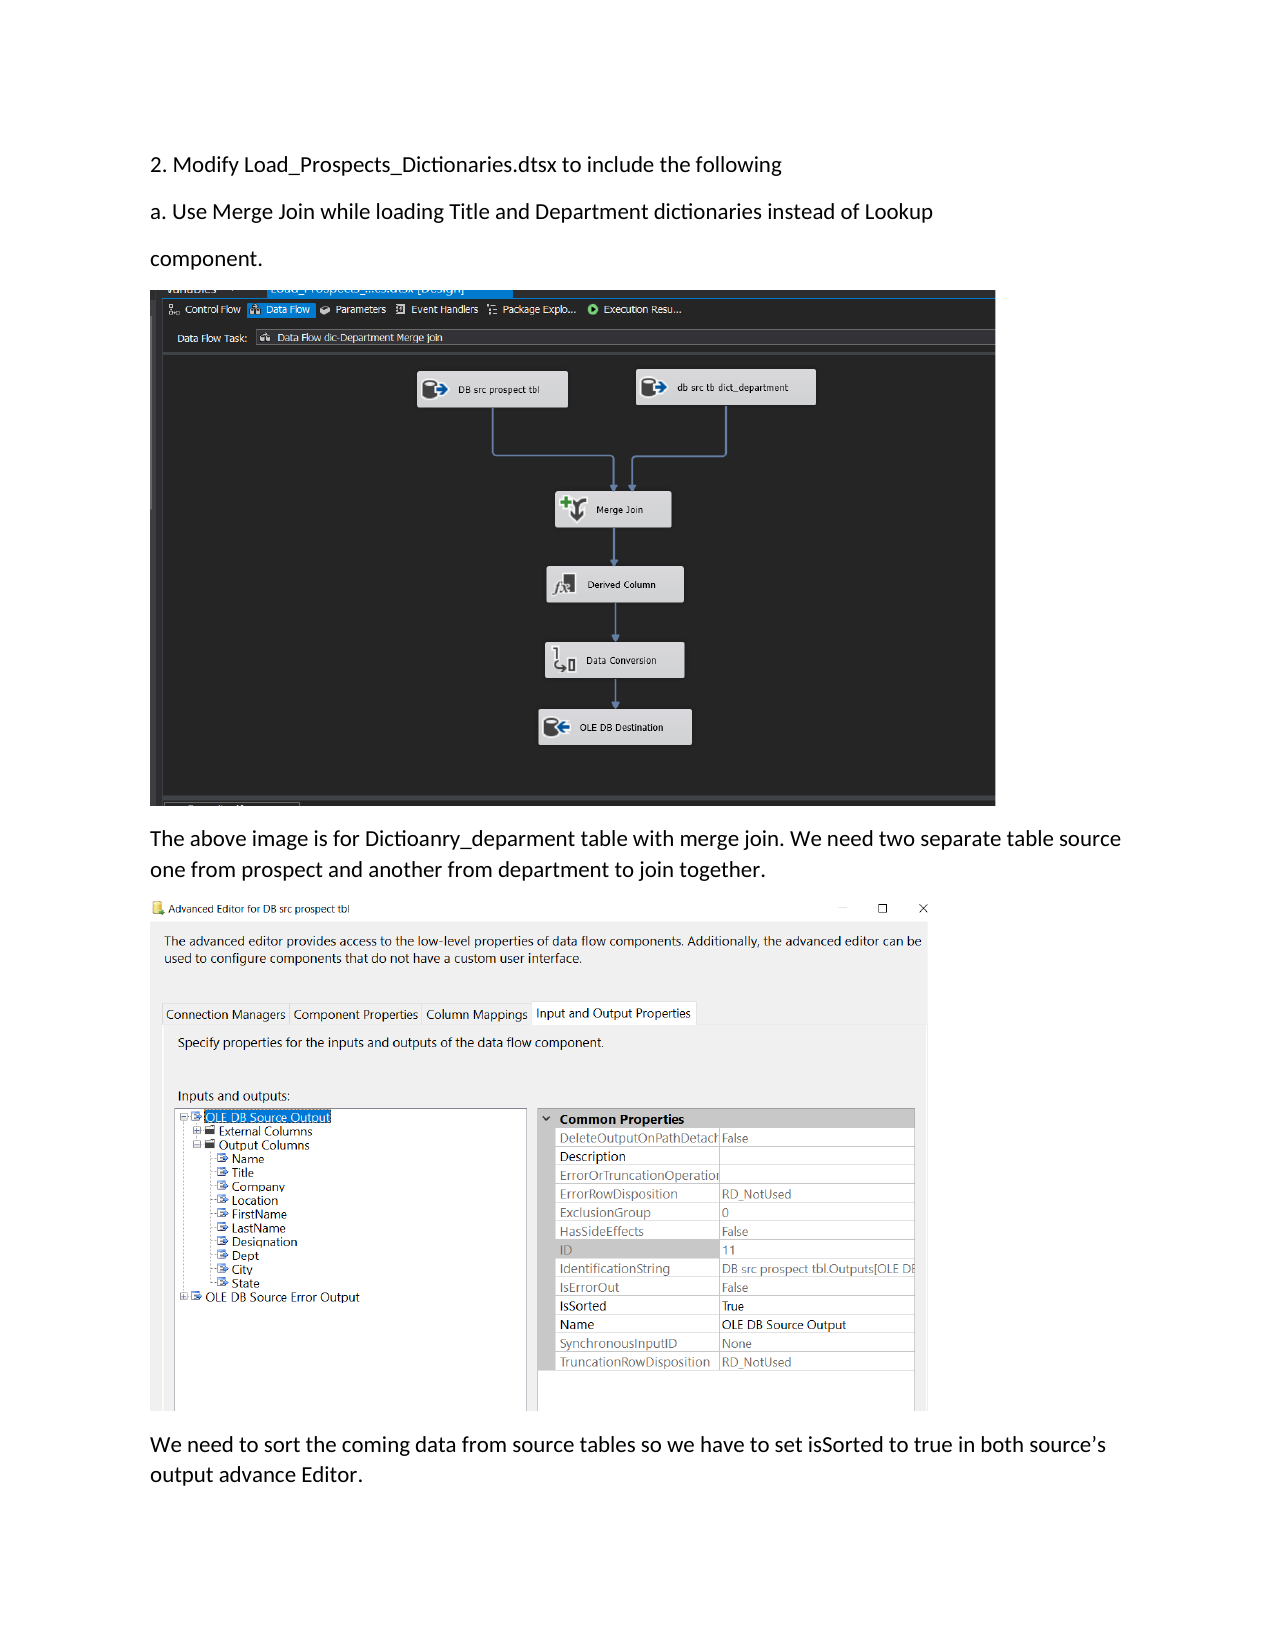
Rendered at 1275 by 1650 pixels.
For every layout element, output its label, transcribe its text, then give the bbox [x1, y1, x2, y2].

text a. Use Merge Join while loading Title and Department dictionaries instead of Lookup [150, 197, 1125, 225]
picture [150, 901, 928, 1411]
text We need to sort the coming data from source tables so we have to set isSorted to true in both source’s output advance Editor. [150, 1430, 1125, 1488]
text The above image is for Dictioanry_deparment table with merge join. We need two separate table source one from prospect and another from department to join together. [150, 824, 1125, 883]
picture [150, 290, 996, 806]
text component. [150, 244, 1125, 272]
text 2. Modify Load_Prospects_Dictionaries.dtsx to include the following [150, 150, 1125, 178]
